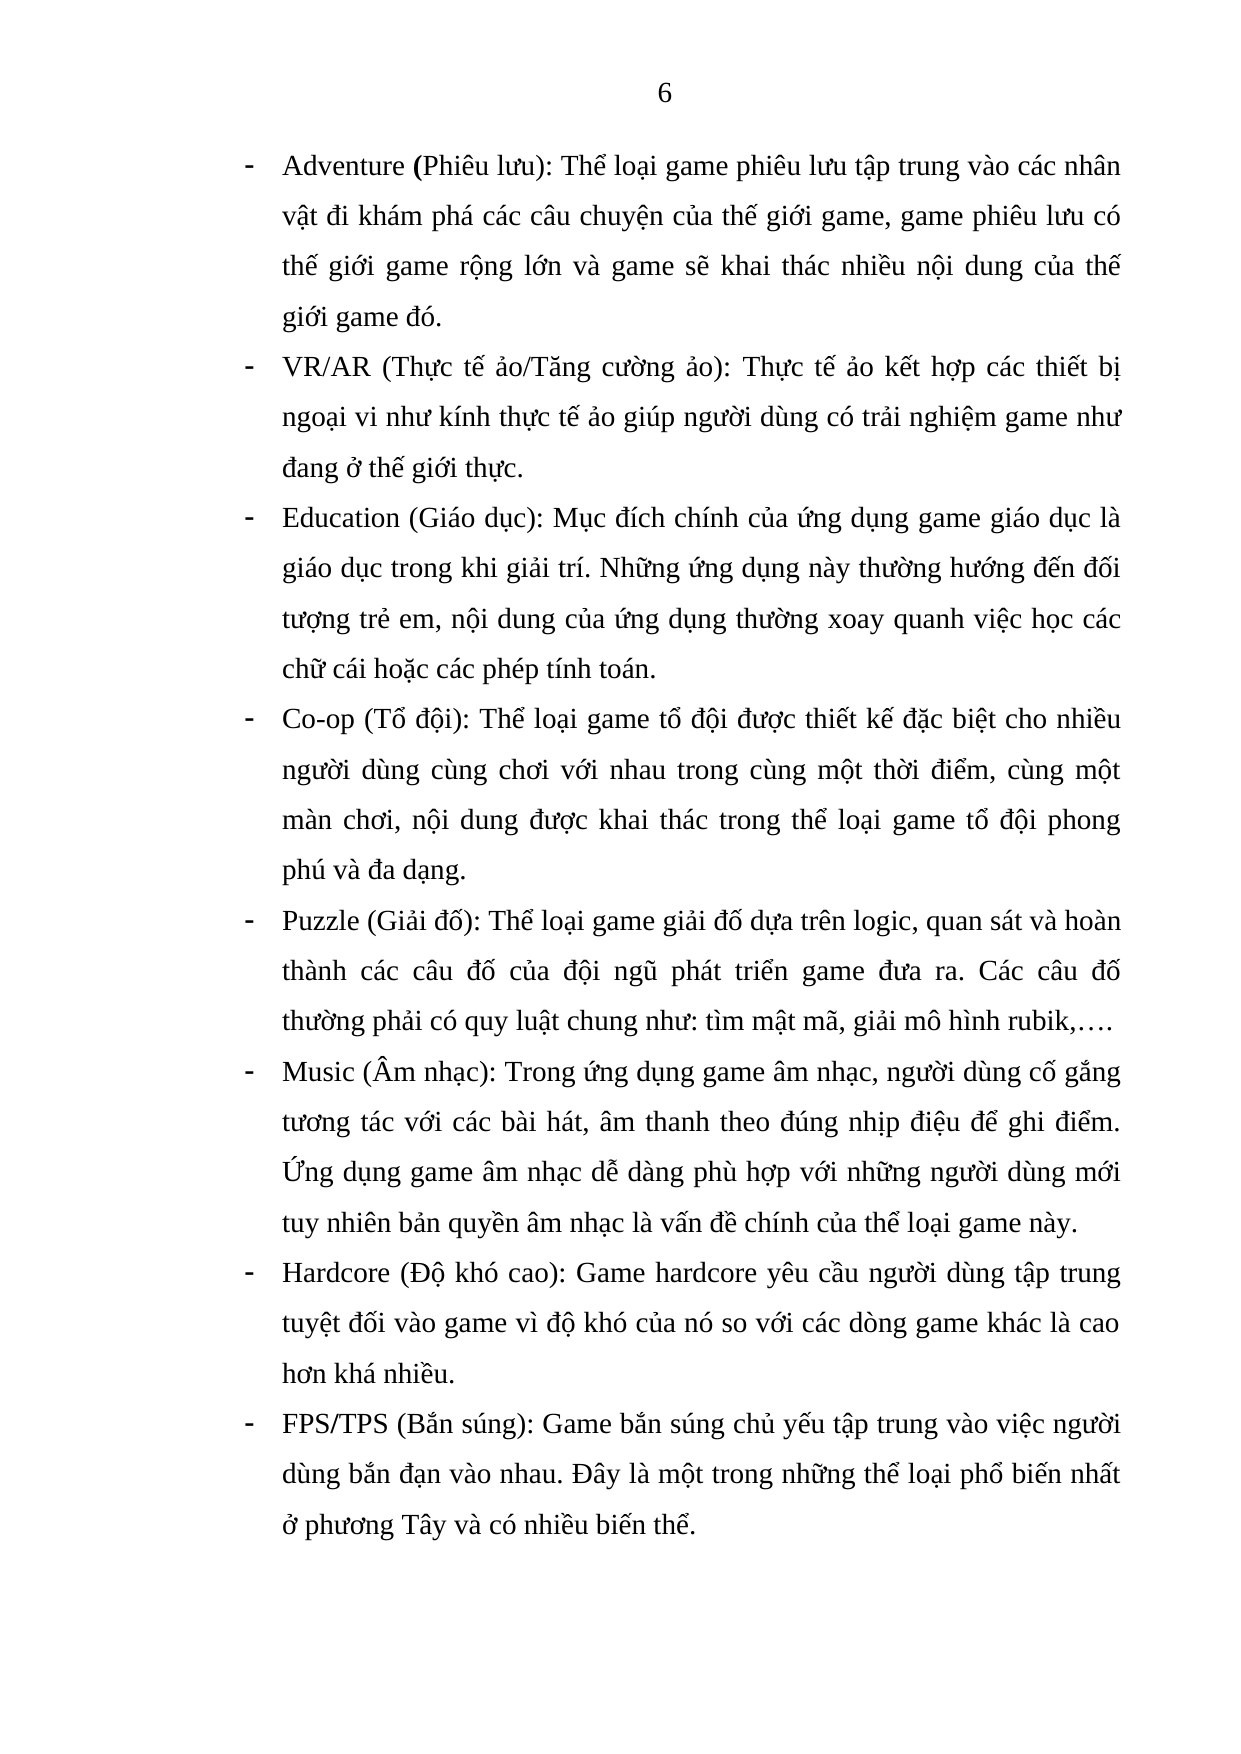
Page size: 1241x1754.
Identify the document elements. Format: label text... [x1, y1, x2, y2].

list Co-op (Tổ đội): Thể loại game tổ đội được thiết kế đặc biệt cho nhiều người dùng cùng chơi với nhau trong cùng một thời điểm, cùng một màn chơi, nội dung được khai thác trong thể loại game tổ đội phong phú và đa dạng. [244, 701, 1122, 886]
list FPS/TPS (Bắn súng): Game bắn súng chủ yếu tập trung vào việc người dùng bắn đạn vào nhau. Đây là một trong những thể loại phổ biến nhất ở phương Tây và có nhiều biến thể. [244, 1406, 1122, 1541]
list Education (Giáo dục): Mục đích chính của ứng dụng game giáo dục là giáo dục trong khi giải trí. Những ứng dụng này thường hướng đến đối tượng trẻ em, nội dung của ứng dụng thường xoay quanh việc học các chữ cái hoặc các phép tính toán. [244, 500, 1122, 685]
list Adventure (Phiêu lưu): Thể loại game phiêu lưu tập trung vào các nhân vật đi khám phá các câu chuyện của thế giới game, game phiêu lưu có thế giới game rộng lớn và game sẽ khai thác nhiều nội dung của thế giới game đó. [244, 148, 1122, 332]
list VR/AR (Thực tế ảo/Tăng cường ảo): Thực tế ảo kết hợp các thiết bị ngoại vi như kính thực tế ảo giúp người dùng có trải nghiệm game như đang ở thế giới thực. [244, 349, 1122, 483]
list Puzzle (Giải đố): Thể loại game giải đố dựa trên logic, quan sát và hoàn thành các câu đố của đội ngũ phát triển game đưa ra. Các câu đố thường phải có quy luật chung như: tìm mật mã, giải mô hình rubik,…. [244, 903, 1122, 1037]
list Hardcore (Độ khó cao): Game hardcore yêu cầu người dùng tập trung tuyệt đối vào game vì độ khó của nó so với các dòng game khác là cao hơn khá nhiều. [244, 1255, 1122, 1389]
list Music (Âm nhạc): Trong ứng dụng game âm nhạc, người dùng cố gắng tương tác với các bài hát, âm thanh theo đúng nhịp điệu để ghi điểm. Ứng dụng game âm nhạc dễ dàng phù hợp với những người dùng mới tuy nhiên bản quyền âm nhạc là vấn đề chính của thể loại game này. [244, 1054, 1122, 1238]
